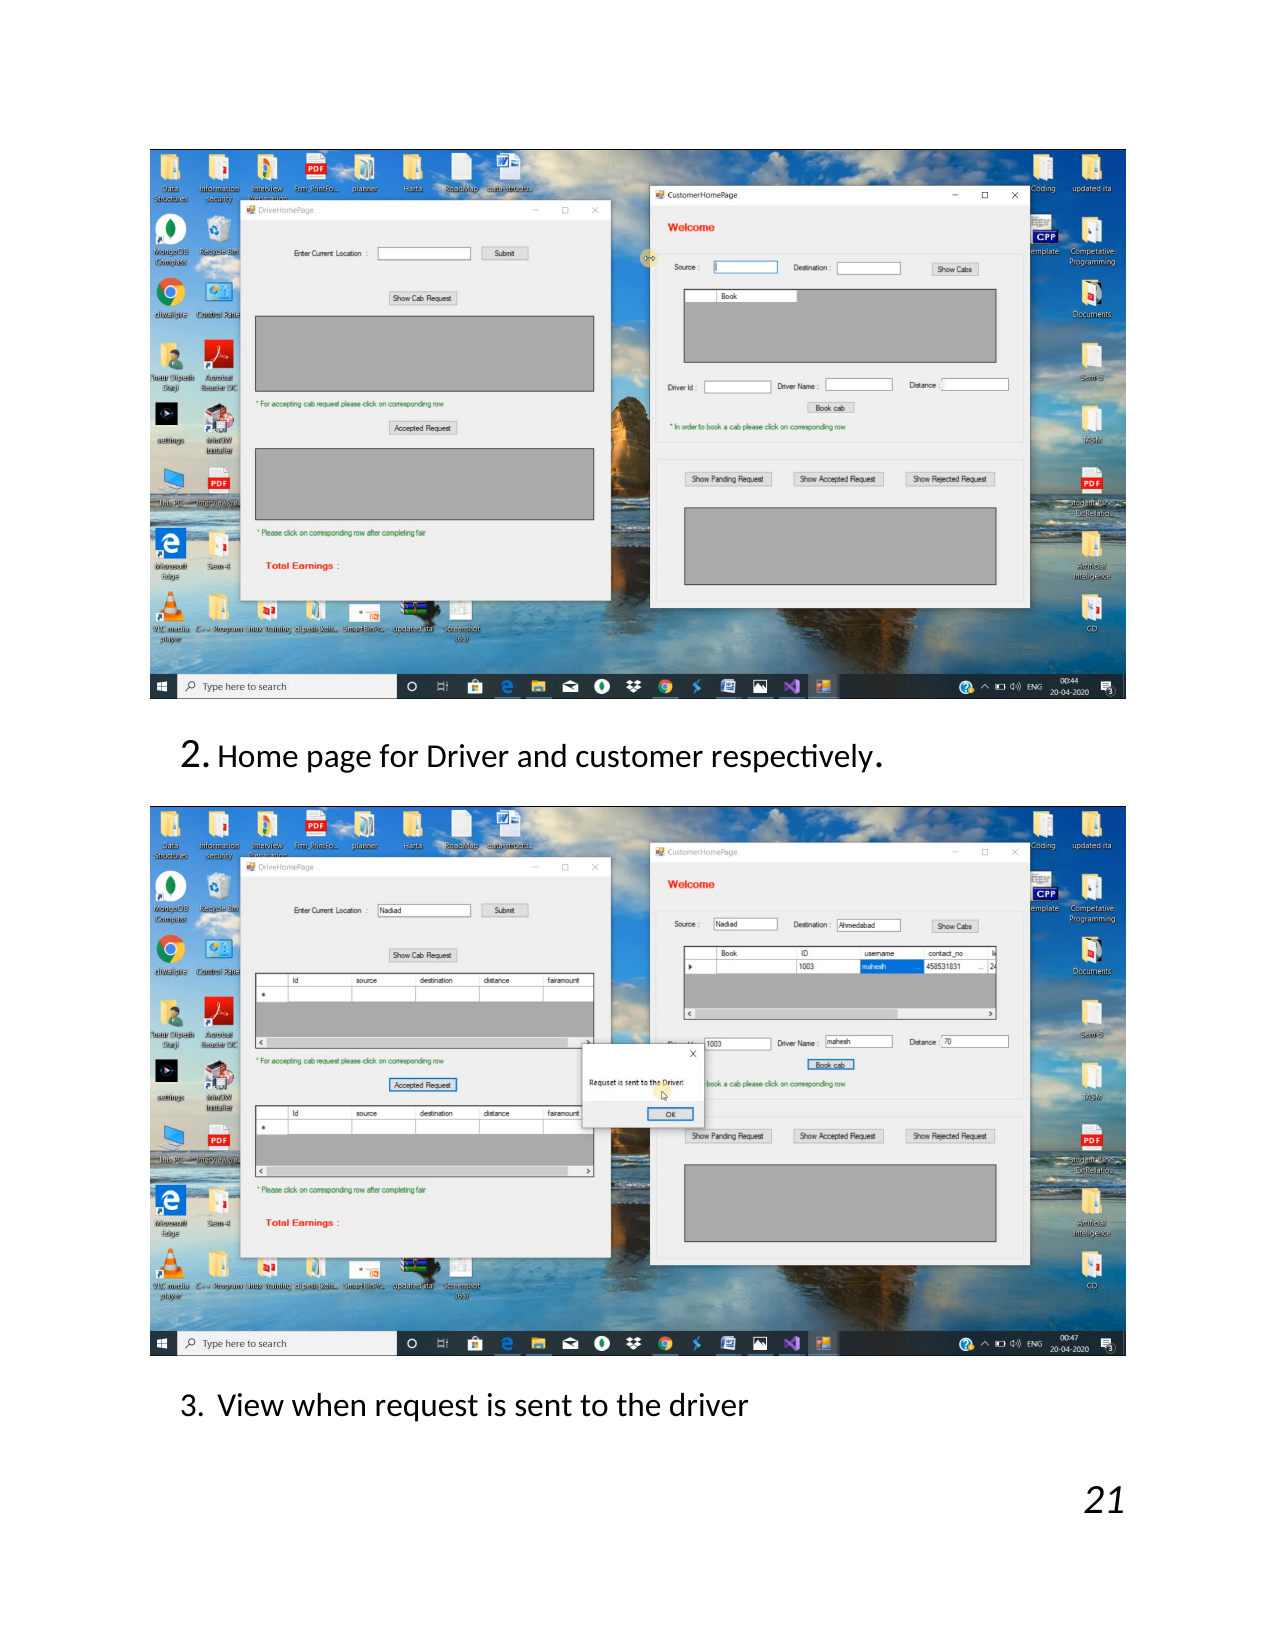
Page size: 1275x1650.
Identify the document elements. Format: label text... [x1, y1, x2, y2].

picture [150, 149, 1126, 699]
list Home page for Driver and customer respectively. [179, 727, 1125, 778]
picture [150, 806, 1126, 1356]
list View when request is sent to the driver [179, 1384, 1125, 1424]
